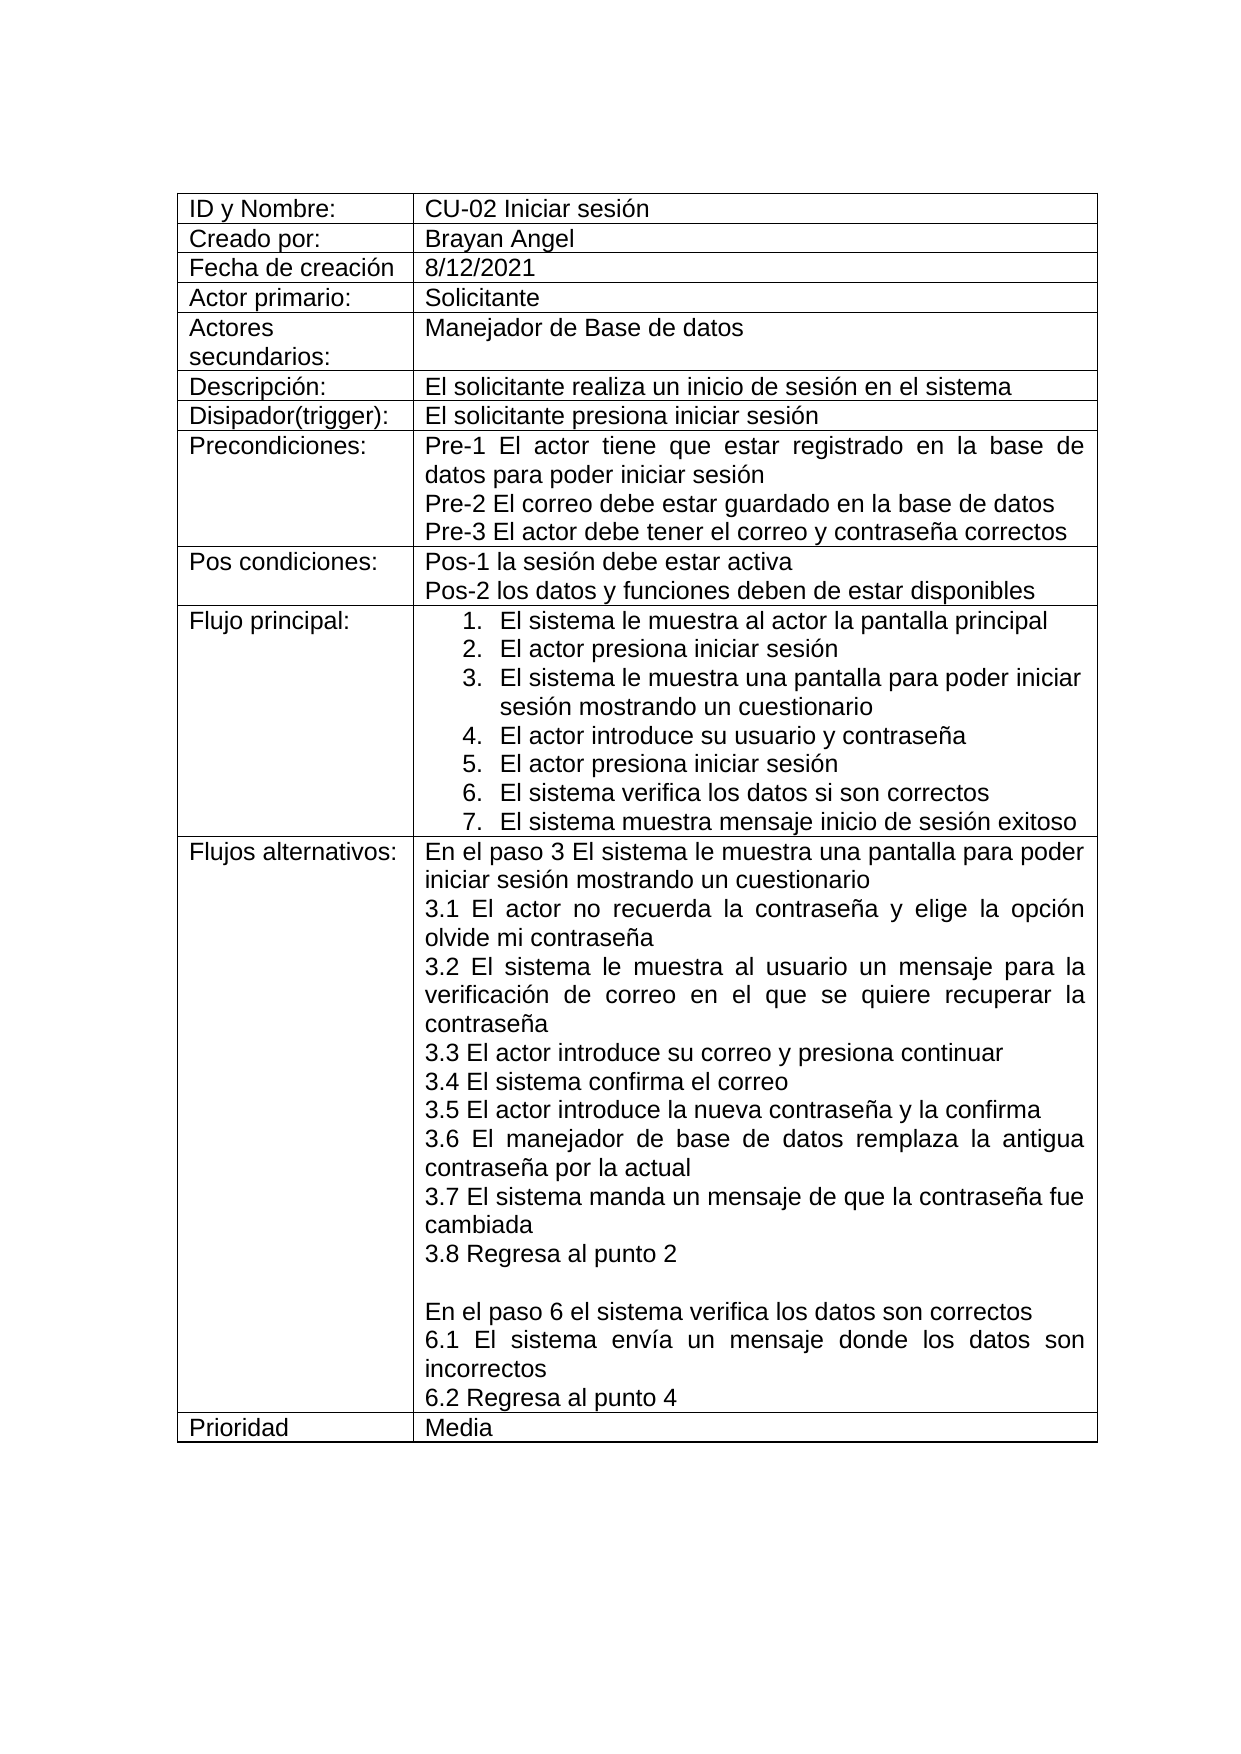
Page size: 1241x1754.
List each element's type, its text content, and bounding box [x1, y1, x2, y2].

table_cell Pos condiciones: [178, 547, 413, 604]
table_cell Pos-1 la sesión debe estar activa Pos-2 los datos y funciones deben de estar disponibles [414, 547, 1097, 604]
table_cell Pre-1 El actor tiene que estar registrado en la base de datos para poder iniciar sesión Pre-2 El correo debe estar guardado en la base de datos Pre-3 El actor debe tener el correo y contraseña correctos [414, 431, 1097, 546]
table_cell Fecha de creación [178, 253, 413, 282]
table_cell Media [414, 1413, 1097, 1441]
table_cell El solicitante realiza un inicio de sesión en el sistema [414, 371, 1097, 400]
table_header CU-02 Iniciar sesión [414, 194, 1097, 222]
table_cell En el paso 3 El sistema le muestra una pantalla para poder iniciar sesión mostrando un cuestionario 3.1 El actor no recuerda la contraseña y elige la opción olvide mi contraseña 3.2 El sistema le muestra al usuario un mensaje para la verificación de correo en el que se quiere recuperar la contraseña 3.3 El actor introduce su correo y presiona continuar 3.4 El sistema confirma el correo 3.5 El actor introduce la nueva contraseña y la confirma 3.6 El manejador de base de datos remplaza la antigua contraseña por la actual 3.7 El sistema manda un mensaje de que la contraseña fue cambiada 3.8 Regresa al punto 2 En el paso 6 el sistema verifica los datos son correctos 6.1 El sistema envía un mensaje donde los datos son incorrectos 6.2 Regresa al punto 4 [414, 837, 1097, 1412]
table_cell Creado por: [178, 224, 413, 252]
table_header ID y Nombre: [178, 194, 413, 222]
table_cell Prioridad [178, 1413, 413, 1441]
table_cell Descripción: [178, 371, 413, 400]
table_cell El sistema le muestra al actor la pantalla principal El actor presiona iniciar sesión El sistema le muestra una pantalla para poder iniciar sesión mostrando un cuestionario El actor introduce su usuario y contraseña El actor presiona iniciar sesión El sistema verifica los datos si son correctos El sistema muestra mensaje inicio de sesión exitoso [414, 606, 1097, 836]
table_cell Disipador(trigger): [178, 401, 413, 430]
table_cell Flujo principal: [178, 606, 413, 836]
table_cell Precondiciones: [178, 431, 413, 546]
table_cell Actor primario: [178, 283, 413, 312]
table_cell Manejador de Base de datos [414, 313, 1097, 370]
table_cell Brayan Angel [414, 224, 1097, 252]
table_cell El solicitante presiona iniciar sesión [414, 401, 1097, 430]
table_cell Solicitante [414, 283, 1097, 312]
table_cell Flujos alternativos: [178, 837, 413, 1412]
table_cell 8/12/2021 [414, 253, 1097, 282]
table_cell Actores secundarios: [178, 313, 413, 370]
